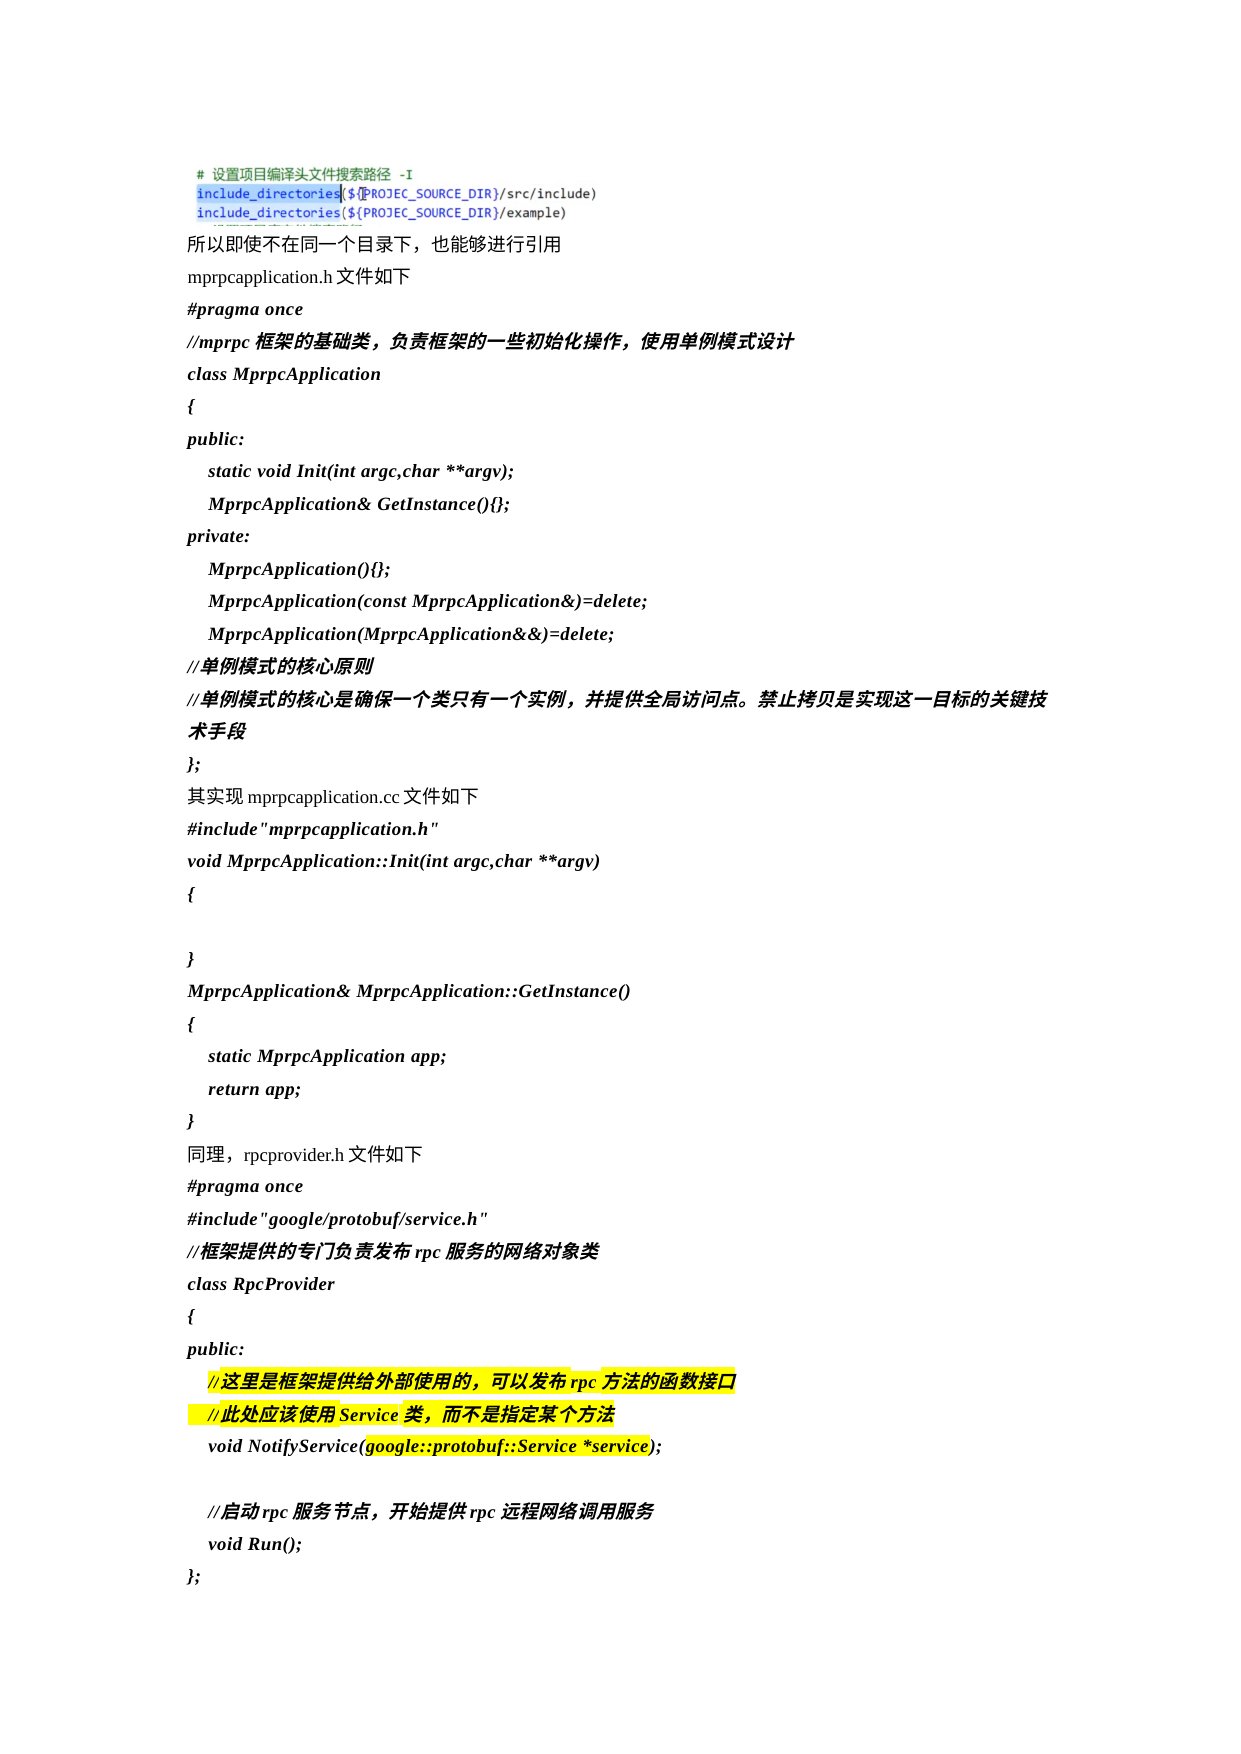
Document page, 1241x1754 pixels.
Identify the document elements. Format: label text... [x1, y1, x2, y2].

text class RpcProvider [187, 1267, 1053, 1299]
text } [187, 1104, 1053, 1137]
text } [187, 942, 1053, 974]
text //这里是框架提供给外部使用的，可以发布rpc方法的函数接口 [187, 1364, 1053, 1397]
text private: [187, 519, 1053, 552]
text //mprpc框架的基础类，负责框架的一些初始化操作，使用单例模式设计 [187, 324, 1053, 357]
text 同理，rpcprovider.h文件如下 [187, 1137, 1053, 1169]
text MprpcApplication(const MprpcApplication&)=delete; [187, 584, 1053, 617]
text { [187, 389, 1053, 422]
text { [187, 1007, 1053, 1039]
text static void Init(int argc,char **argv); [187, 454, 1053, 487]
text //单例模式的核心原则 [187, 649, 1053, 682]
text #include"google/protobuf/service.h" [187, 1202, 1053, 1234]
text void NotifyService(google::protobuf::Service *service); [187, 1429, 1053, 1462]
text }; [187, 1559, 1053, 1592]
text }; [187, 747, 1053, 779]
text #include"mprpcapplication.h" [187, 812, 1053, 844]
text public: [187, 1332, 1053, 1364]
text void Run(); [187, 1527, 1053, 1559]
text class MprpcApplication [187, 357, 1053, 389]
text MprpcApplication(){}; [187, 552, 1053, 584]
picture [187, 162, 624, 226]
text 其实现mprpcapplication.cc文件如下 [187, 779, 1053, 812]
text mprpcapplication.h文件如下 #pragma once [187, 259, 1053, 324]
text return app; [187, 1072, 1053, 1104]
text //框架提供的专门负责发布rpc服务的网络对象类 [187, 1234, 1053, 1267]
text MprpcApplication& MprpcApplication::GetInstance() [187, 974, 1053, 1007]
text static MprpcApplication app; [187, 1039, 1053, 1072]
text #pragma once [187, 1169, 1053, 1202]
text public: [187, 422, 1053, 454]
text { [187, 1299, 1053, 1332]
text { [187, 877, 1053, 909]
text //此处应该使用Service类，而不是指定某个方法 [187, 1397, 1053, 1429]
text void MprpcApplication::Init(int argc,char **argv) [187, 844, 1053, 877]
text MprpcApplication(MprpcApplication&&)=delete; [187, 617, 1053, 649]
text //单例模式的核心是确保一个类只有一个实例，并提供全局访问点。禁止拷贝是实现这一目标的关键技术手段 [187, 682, 1053, 747]
text MprpcApplication& GetInstance(){}; [187, 487, 1053, 519]
text 所以即使不在同一个目录下，也能够进行引用 [187, 227, 1053, 259]
text //启动rpc服务节点，开始提供rpc远程网络调用服务 [187, 1494, 1053, 1527]
